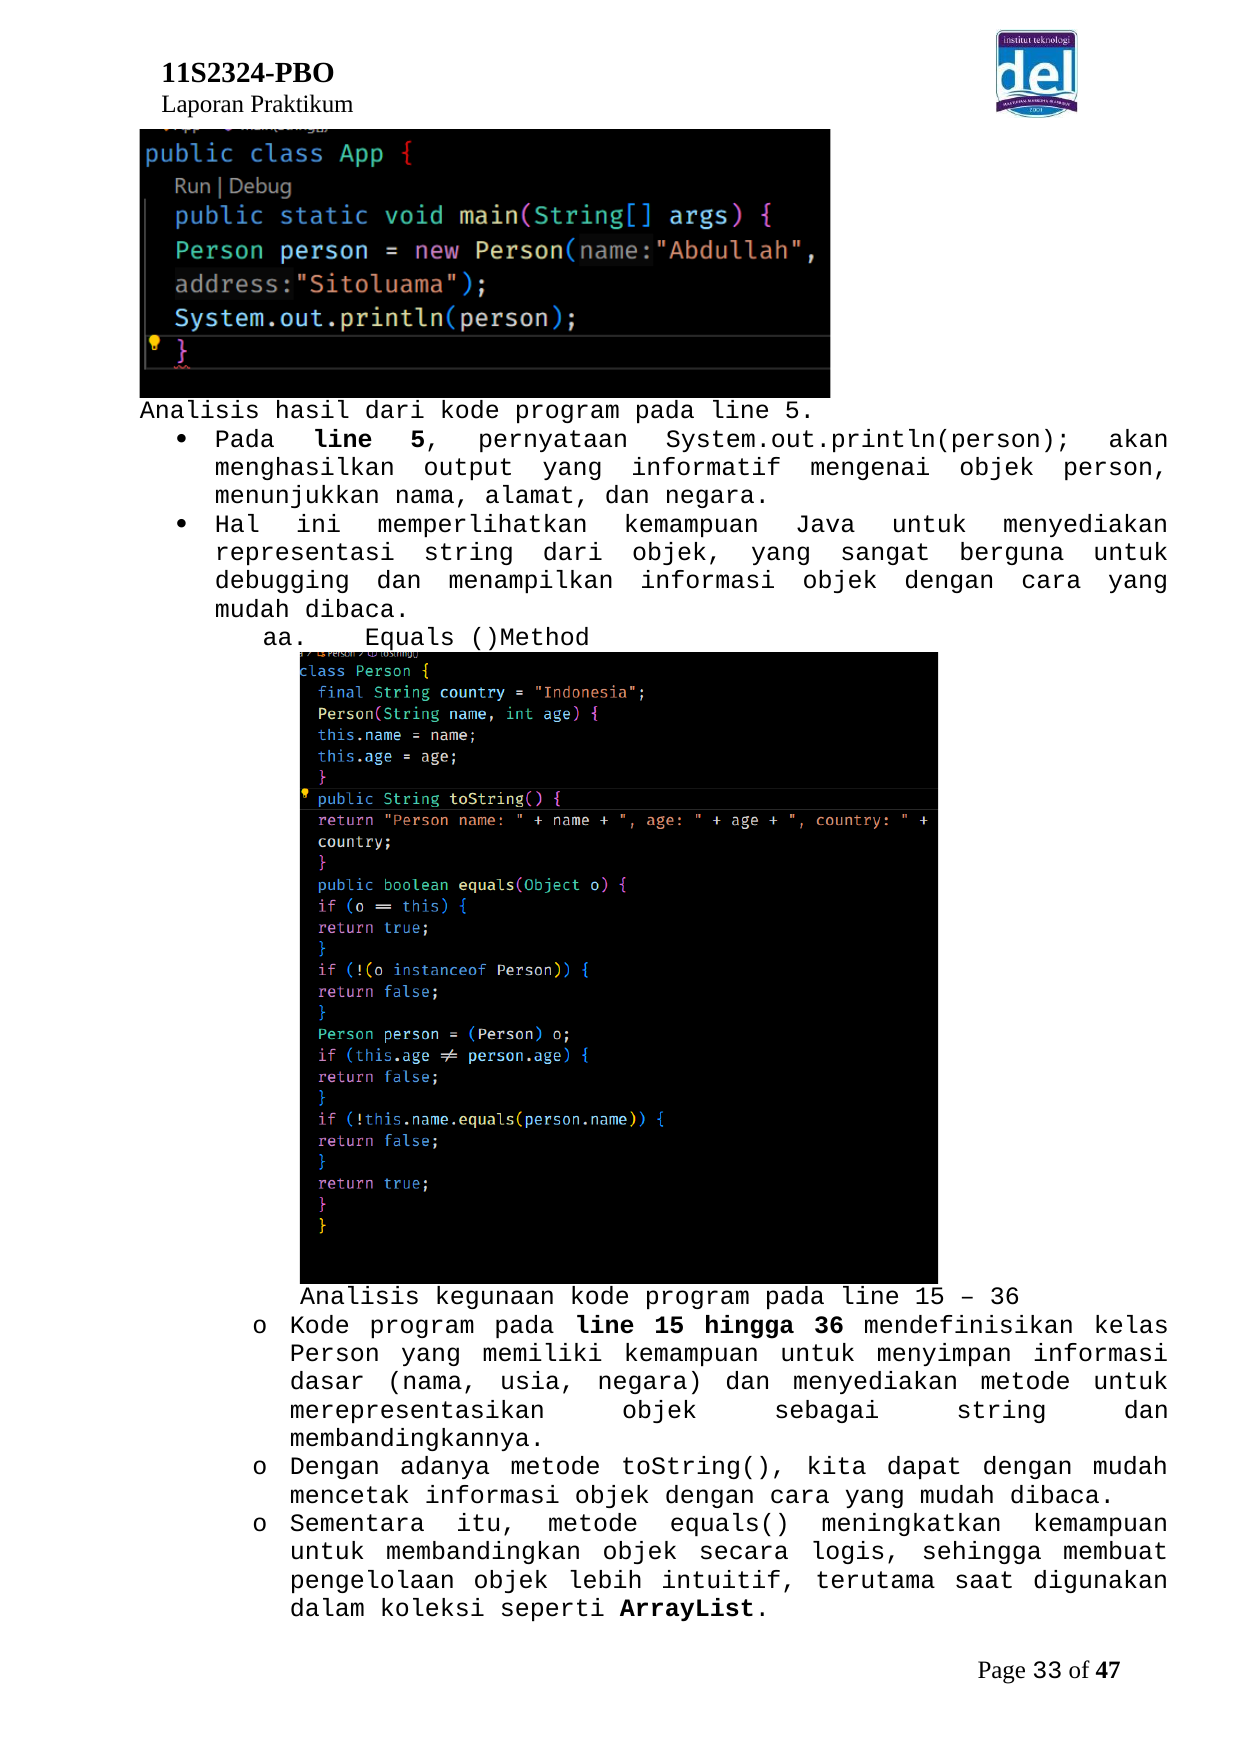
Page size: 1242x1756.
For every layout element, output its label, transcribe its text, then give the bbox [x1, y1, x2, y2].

text Analisis hasil dari kode program pada line 5. [139, 398, 1169, 426]
list Pada line 5, pernyataan System.out.println(person); akan menghasilkan output yang informatif mengenai objek person, menunjukkan nama, alamat, dan negara. [177, 426, 1169, 511]
list Kode program pada line 15 hingga 36 mendefinisikan kelas Person yang memiliki kemampuan untuk menyimpan informasi dasar (nama, usia, negara) dan menyediakan metode untuk merepresentasikan objek sebagai string dan membandingkannya. [252, 1312, 1169, 1454]
list Hal ini memperlihatkan kemampuan Java untuk menyediakan representasi string dari objek, yang sangat berguna untuk debugging dan menampilkan informasi objek dengan cara yang mudah dibaca. [177, 511, 1169, 624]
picture [995, 29, 1078, 118]
list Equals ()Method [262, 624, 1169, 653]
list Sementara itu, metode equals() meningkatkan kemampuan untuk membandingkan objek secara logis, sehingga membuat pengelolaan objek lebih intuitif, terutama saat digunakan dalam koleksi seperti ArrayList. [252, 1511, 1169, 1624]
picture [139, 129, 831, 398]
list Dengan adanya metode toString(), kita dapat dengan mudah mencetak informasi objek dengan cara yang mudah dibaca. [252, 1454, 1169, 1511]
picture [299, 652, 939, 1284]
list Analisis kegunaan kode program pada line 15 – 36 [300, 1284, 1169, 1312]
